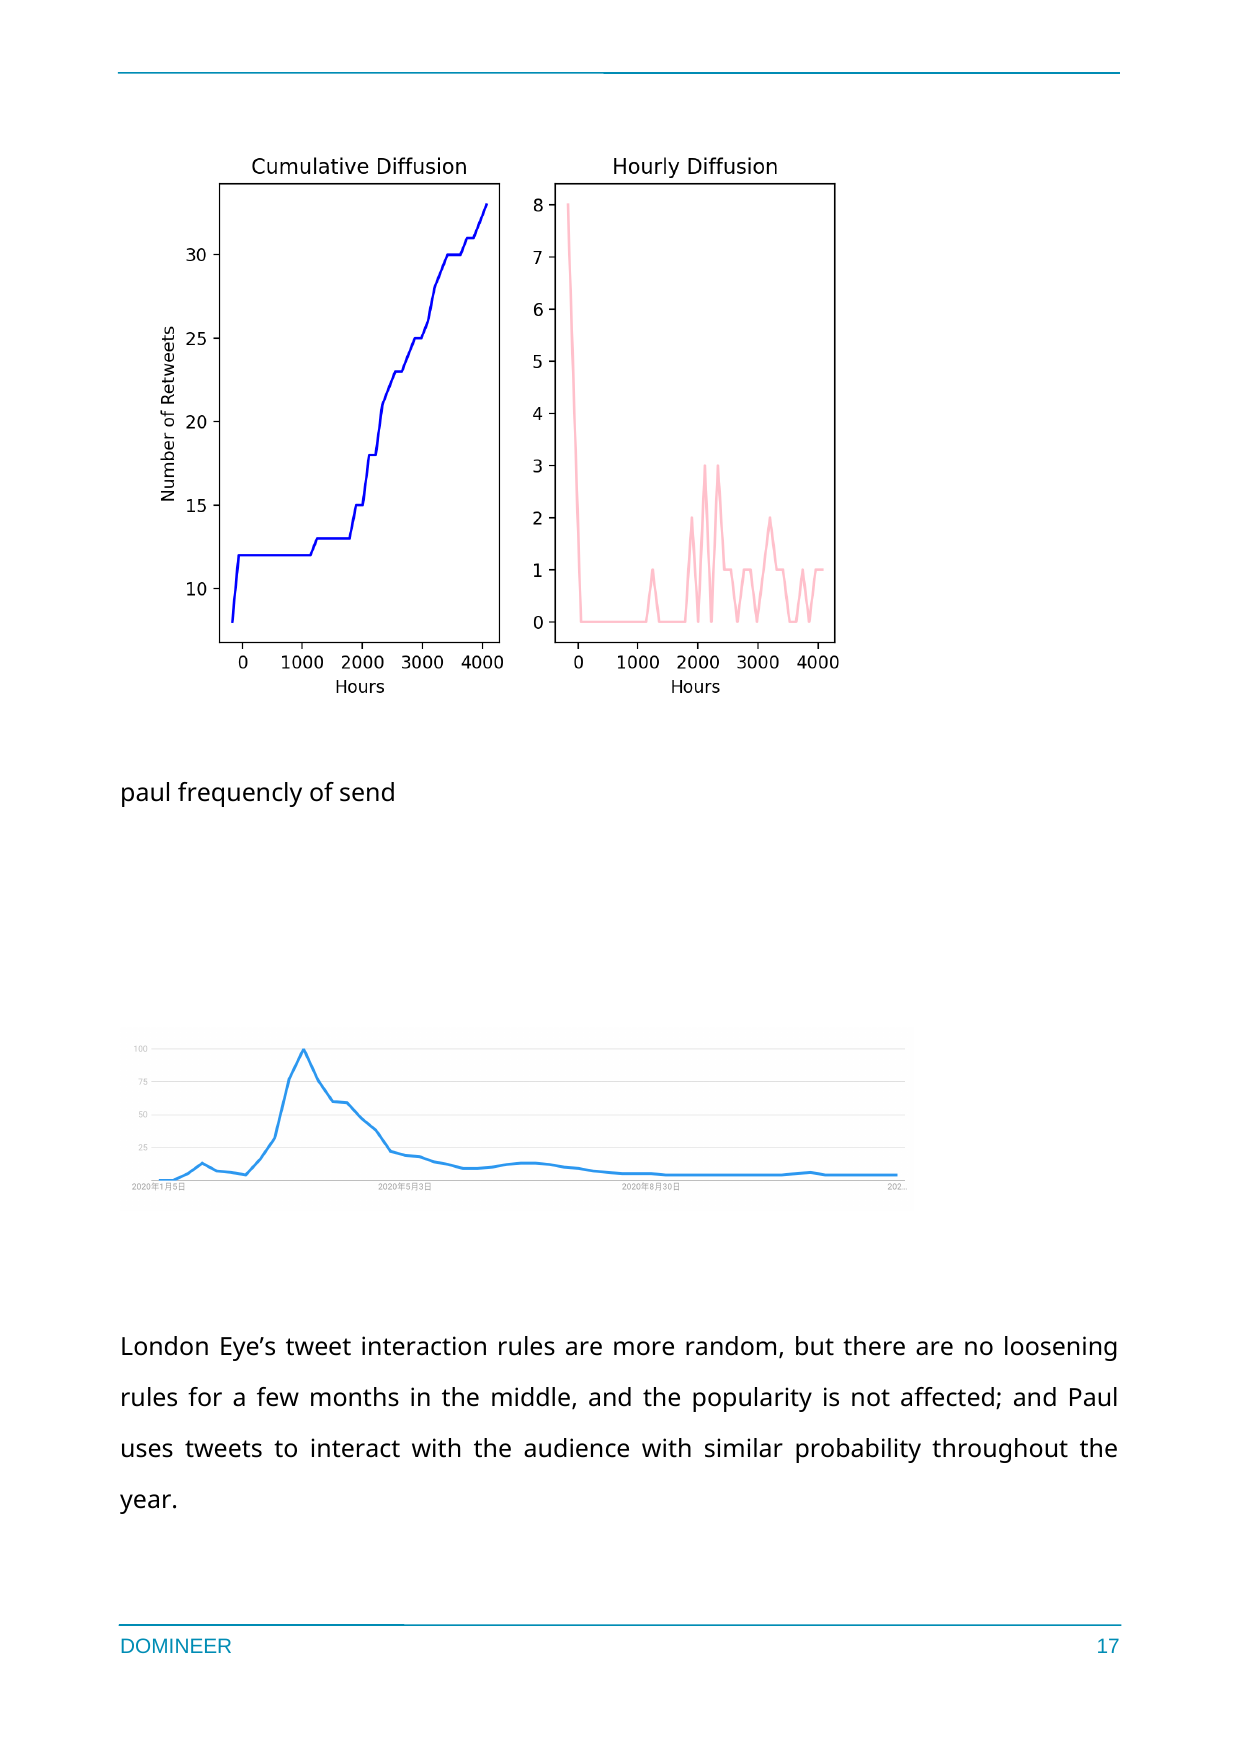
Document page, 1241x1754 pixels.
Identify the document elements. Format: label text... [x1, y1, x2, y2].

text London Eye’s tweet interaction rules are more random, but there are no loosening rules for a few months in the middle, and the popularity is not affected; and Paul uses tweets to interact with the audience with similar probability throughout the year. [120, 1329, 1120, 1516]
picture [120, 1027, 914, 1211]
picture [120, 112, 914, 708]
text paul frequencly of send [120, 775, 1120, 809]
